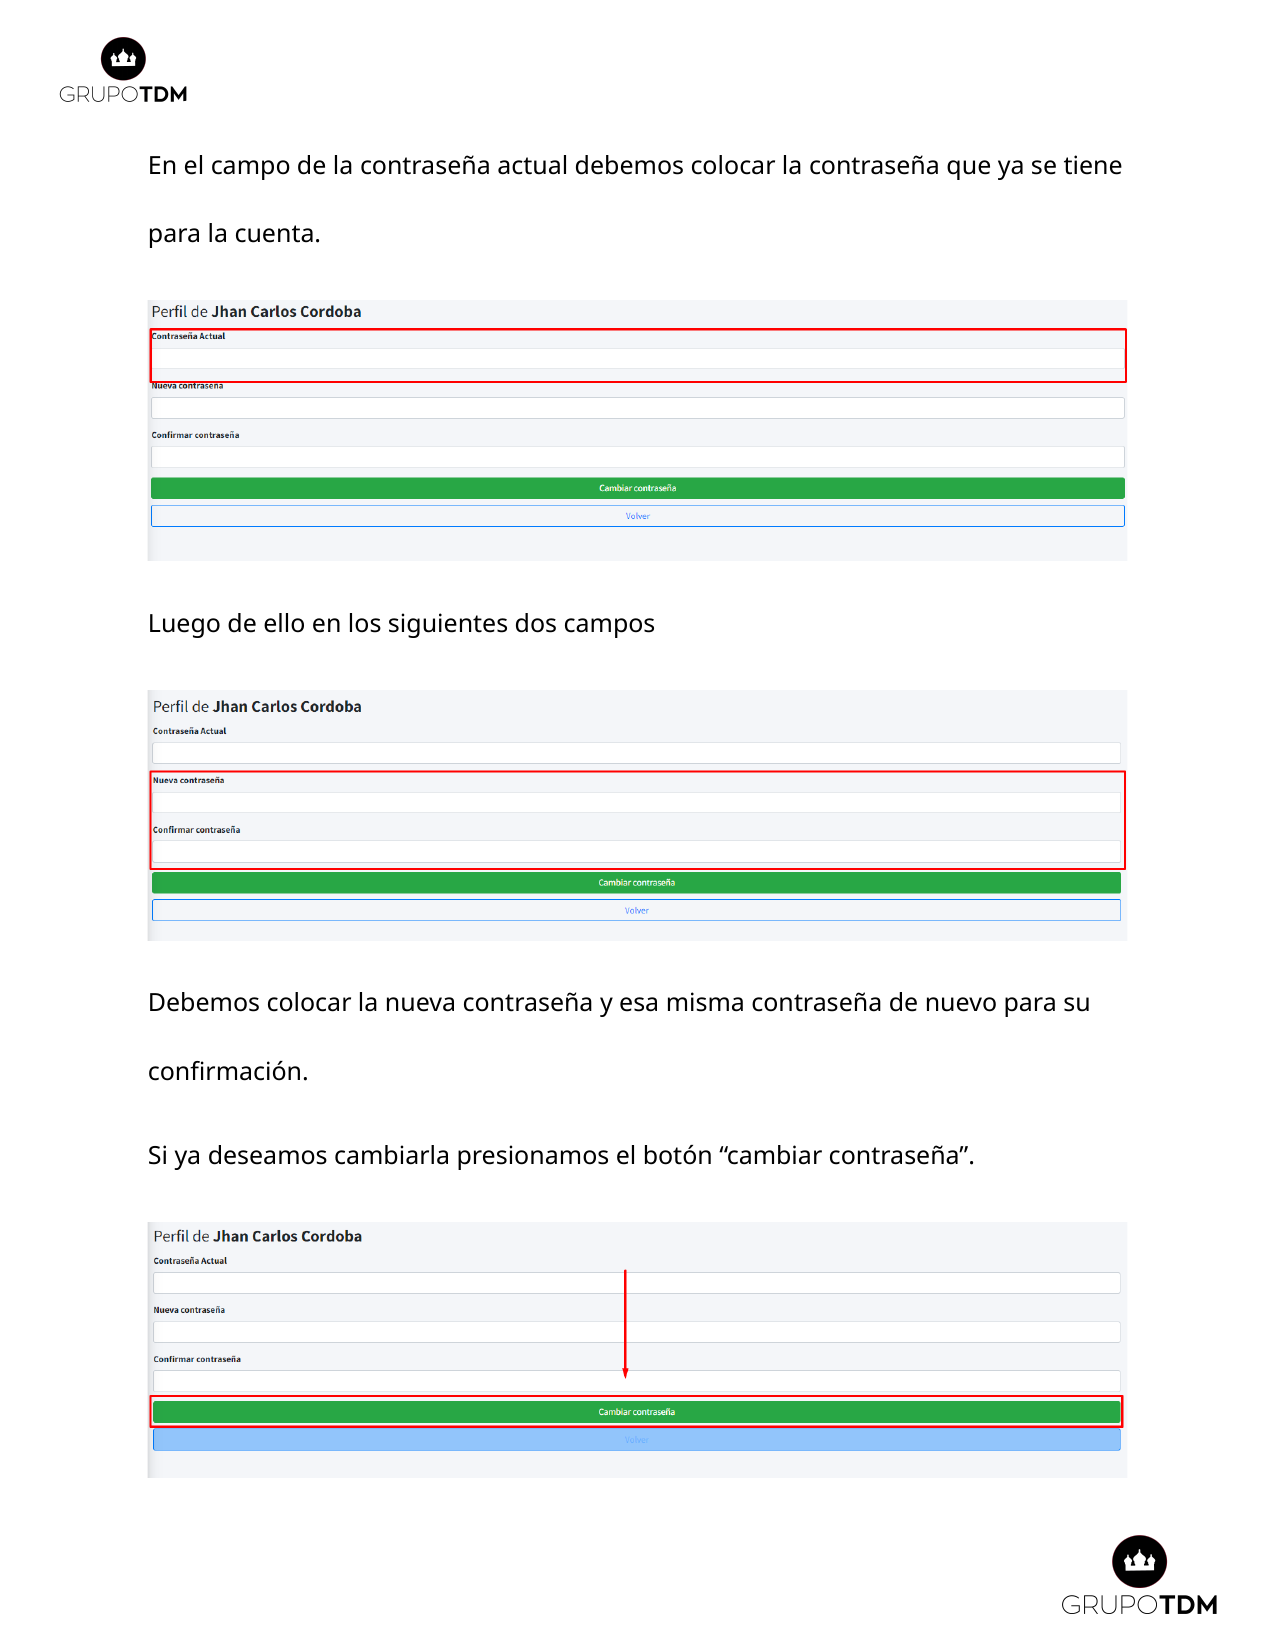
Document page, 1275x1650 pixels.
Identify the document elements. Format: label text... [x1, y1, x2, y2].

picture [147, 1222, 1128, 1478]
picture [51, 29, 196, 108]
text Si ya deseamos cambiarla presionamos el botón “cambiar contraseña”. [148, 1138, 1127, 1172]
text Luego de ello en los siguientes dos campos [148, 606, 1127, 640]
text En el campo de la contraseña actual debemos colocar la contraseña que ya se tiene para la cuenta. [148, 148, 1127, 250]
picture [147, 300, 1128, 561]
picture [147, 690, 1128, 941]
picture [1054, 1527, 1227, 1622]
text Debemos colocar la nueva contraseña y esa misma contraseña de nuevo para su confirmación. [148, 985, 1127, 1087]
